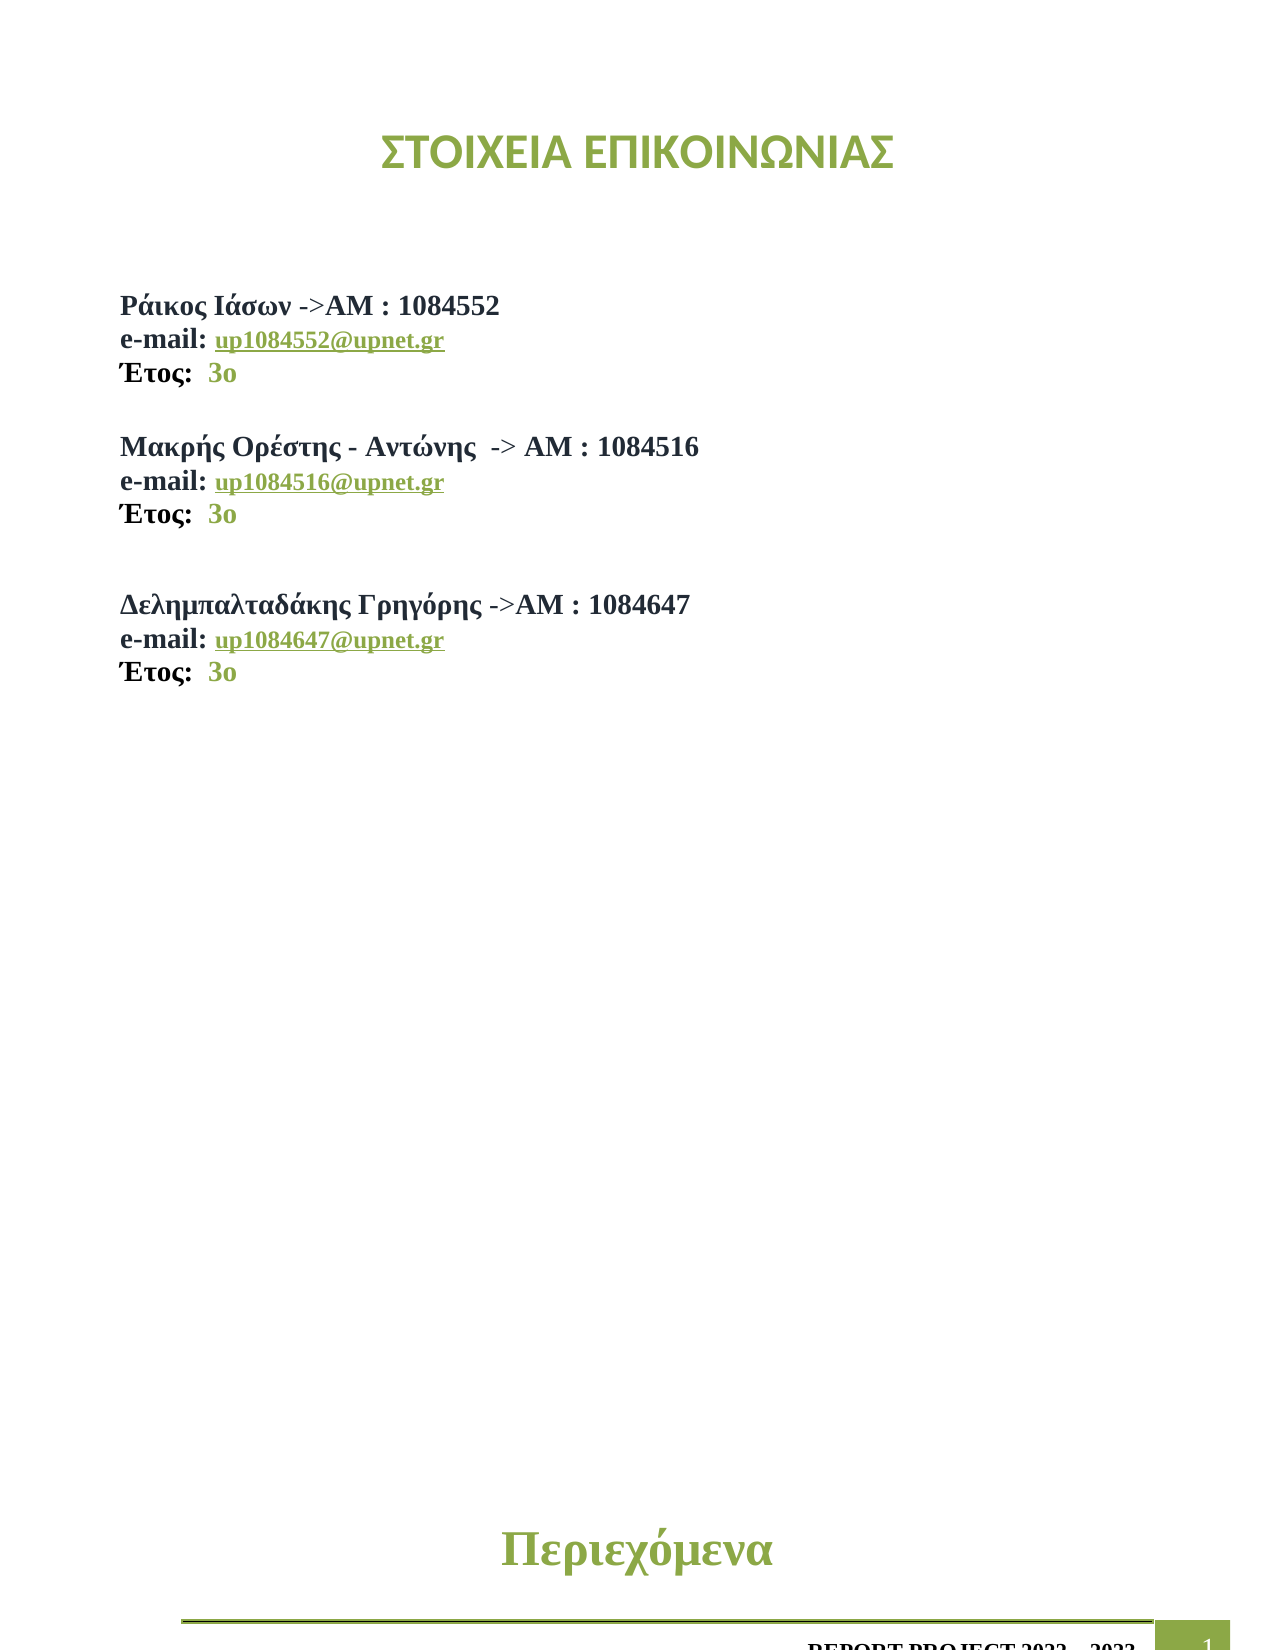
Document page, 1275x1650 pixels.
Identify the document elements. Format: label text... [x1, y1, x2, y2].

text Δελημπαλταδάκης Γρηγόρης ->ΑΜ : 1084647 [120, 587, 1155, 621]
text Έτος: 3o [120, 654, 1155, 688]
text ΣΤΟΙΧΕΙΑ ΕΠΙΚΟΙΝΩΝΙΑΣ [120, 120, 1155, 181]
text Έτος: 3o [120, 355, 1155, 388]
text Ράικος Ιάσων ->ΑΜ : 1084552 [120, 288, 1155, 321]
text e-mail: up1084516@upnet.gr [120, 463, 1155, 496]
text e-mail: up1084552@upnet.gr [120, 321, 1155, 355]
text Έτος: 3o [120, 496, 1155, 530]
text e-mail: up1084647@upnet.gr [120, 621, 1155, 654]
text Μακρής Ορέστης - Αντώνης -> ΑΜ : 1084516 [120, 429, 1155, 463]
